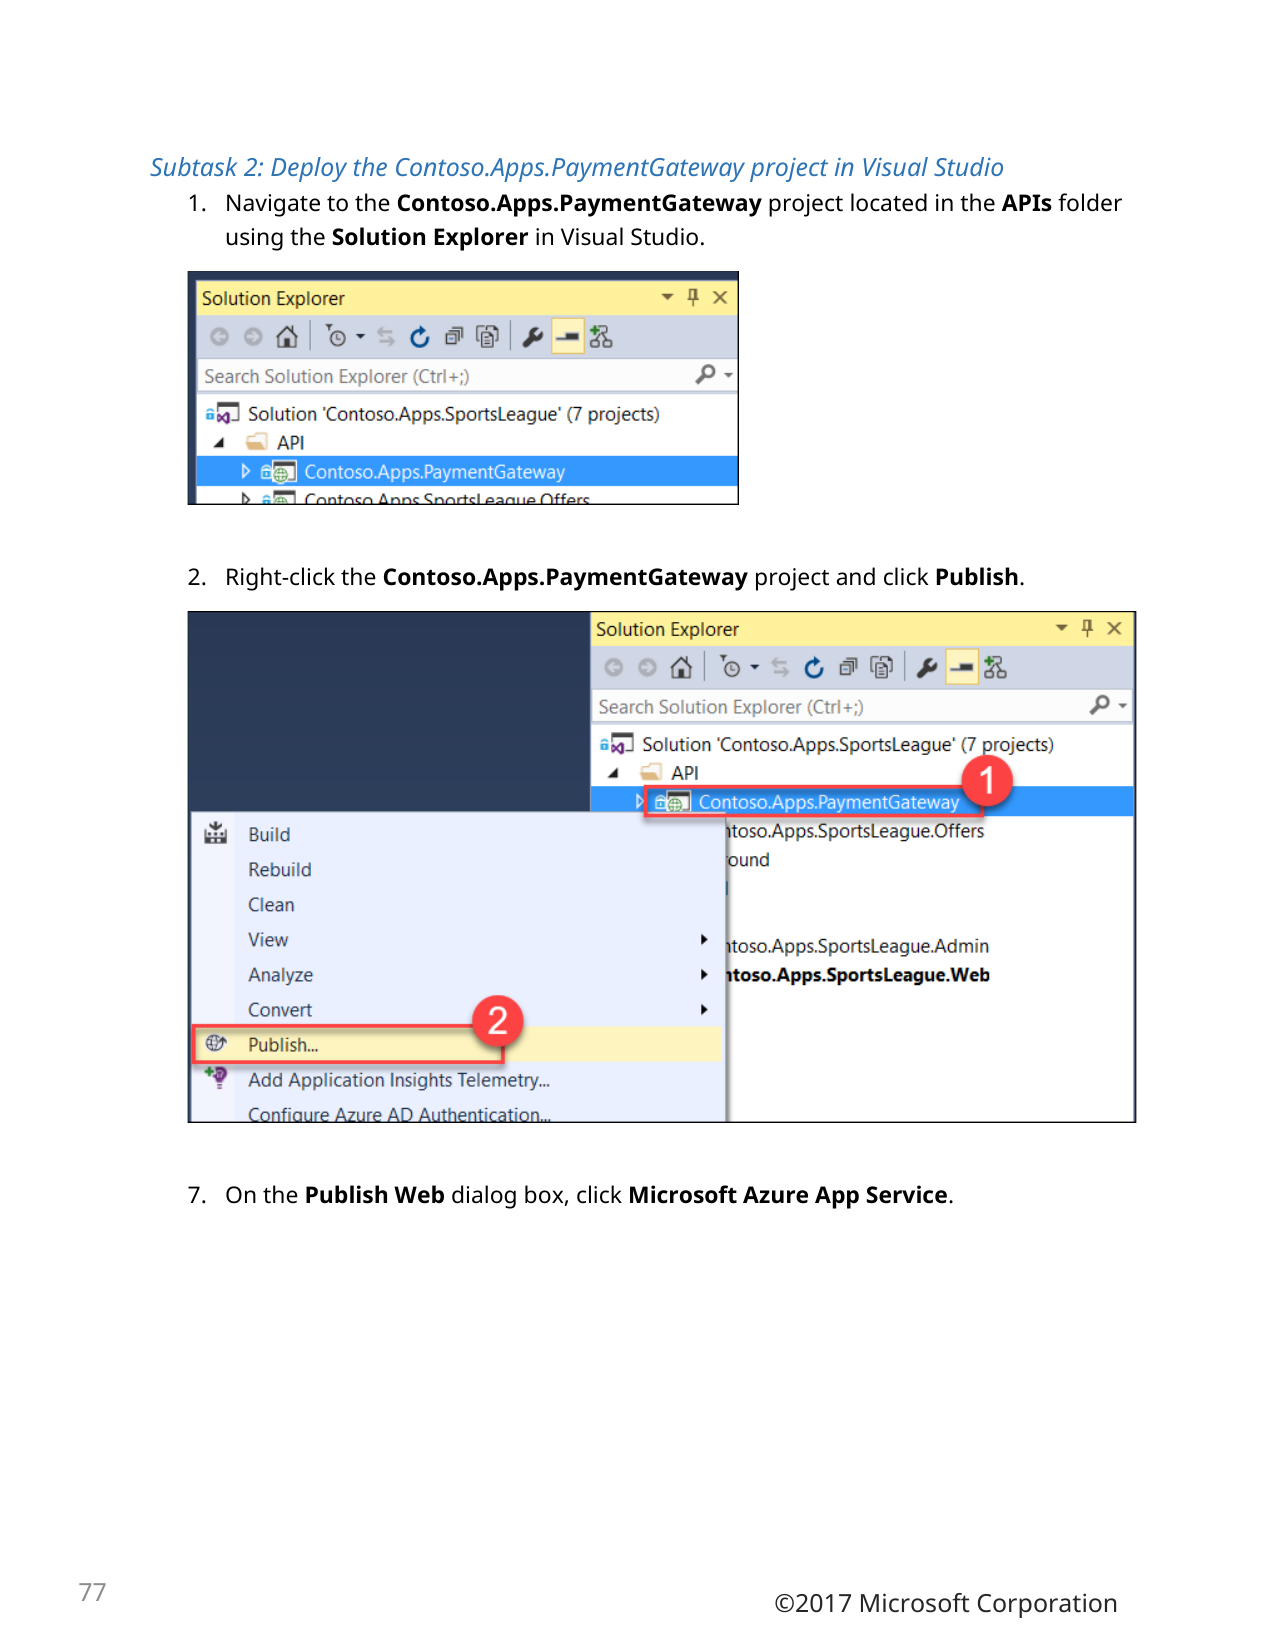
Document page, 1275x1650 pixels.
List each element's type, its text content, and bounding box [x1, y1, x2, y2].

list Right-click the Contoso.Apps.PaymentGateway project and click Publish. [187, 561, 1125, 592]
list Navigate to the Contoso.Apps.PaymentGateway project located in the APIs folder using the Solution Explorer in Visual Studio. [187, 187, 1125, 252]
picture [187, 611, 1137, 1123]
list On the Publish Web dialog box, click Microsoft Azure App Service. [187, 1179, 1125, 1210]
subtitle Subtask 2: Deploy the Contoso.Apps.PaymentGateway project in Visual Studio [150, 150, 1125, 184]
picture [187, 271, 739, 505]
